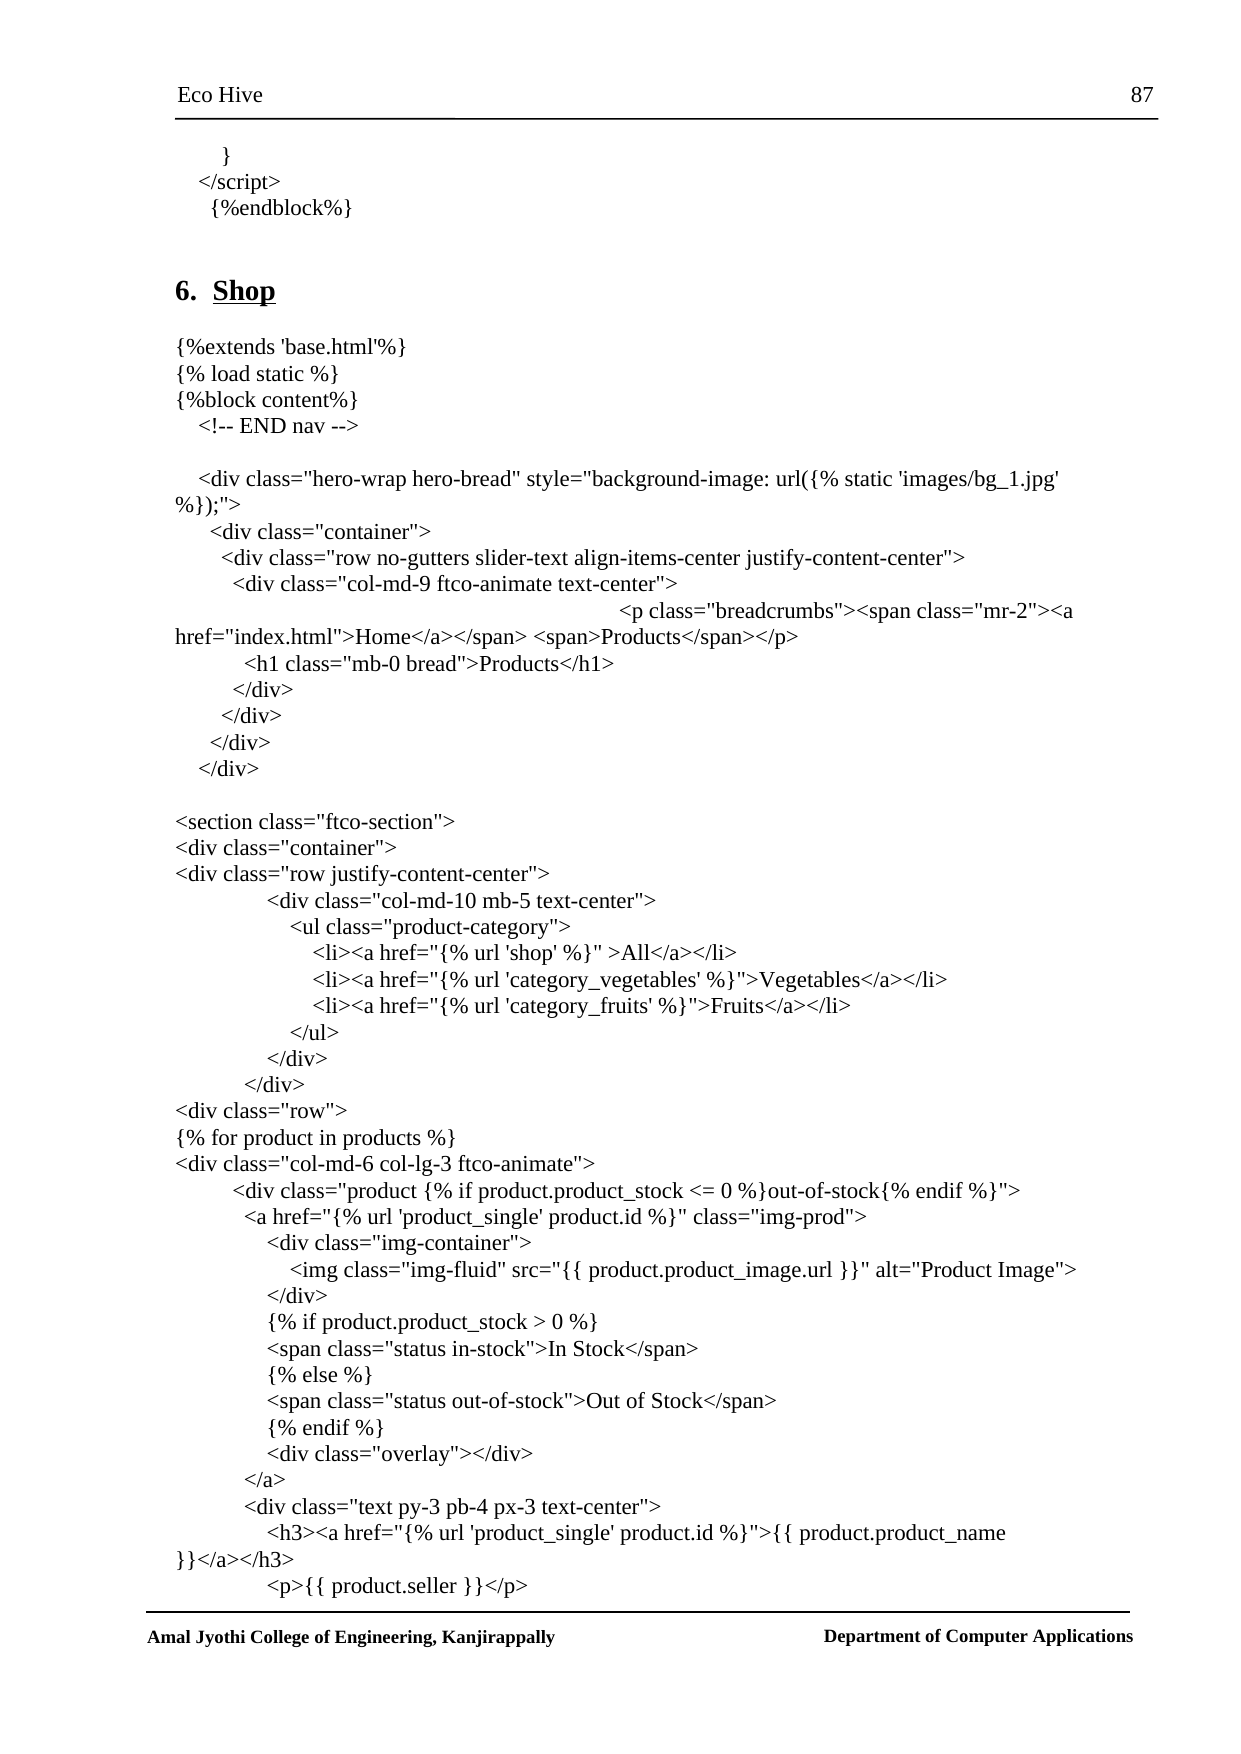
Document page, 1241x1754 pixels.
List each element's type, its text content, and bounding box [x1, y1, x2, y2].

text <div class="col-md-10 mb-5 text-center"> [175, 887, 1102, 913]
text <ul class="product-category"> [175, 913, 1102, 939]
text <p class="breadcrumbs"><span class="mr-2"><a href="index.html">Home</a></span> <span>Products</span></p> [175, 597, 1102, 649]
text <div class="row"> [175, 1098, 1102, 1124]
text <h3><a href="{% url 'product_single' product.id %}">{{ product.product_name }}</a></h3> [175, 1519, 1102, 1572]
text <div class="container"> [175, 518, 1102, 544]
text </div> [175, 755, 1102, 781]
text </a> [175, 1467, 1102, 1493]
text {% for product in products %} [175, 1124, 1102, 1150]
text </div> [175, 702, 1102, 729]
text <li><a href="{% url 'shop' %}" >All</a></li> [175, 939, 1102, 966]
text {% else %} [175, 1361, 1102, 1387]
text </div> [175, 1282, 1102, 1308]
text </div> [175, 729, 1102, 755]
text {% endif %} [175, 1414, 1102, 1440]
text <div class="text py-3 pb-4 px-3 text-center"> [175, 1493, 1102, 1519]
text </ul> [175, 1018, 1102, 1045]
text {%extends 'base.html'%} [175, 333, 1102, 360]
text <a href="{% url 'product_single' product.id %}" class="img-prod"> [175, 1203, 1102, 1229]
text </script> [175, 168, 1102, 194]
text <div class="img-container"> [175, 1229, 1102, 1256]
text </div> [175, 676, 1102, 702]
text {%endblock%} [175, 194, 1102, 221]
text <div class="col-md-9 ftco-animate text-center"> [175, 571, 1102, 597]
text <div class="col-md-6 col-lg-3 ftco-animate"> [175, 1150, 1102, 1177]
text <!-- END nav --> [175, 412, 1102, 439]
text {% if product.product_stock > 0 %} [175, 1308, 1102, 1335]
text <div class="container"> [175, 834, 1102, 860]
text <div class="row no-gutters slider-text align-items-center justify-content-center"> [175, 544, 1102, 571]
text </div> [175, 1045, 1102, 1071]
text <li><a href="{% url 'category_fruits' %}">Fruits</a></li> [175, 992, 1102, 1018]
text </div> [175, 1071, 1102, 1098]
text <li><a href="{% url 'category_vegetables' %}">Vegetables</a></li> [175, 966, 1102, 992]
list Shop [175, 273, 1102, 307]
text <div class="hero-wrap hero-bread" style="background-image: url({% static 'images/bg_1.jpg' %});"> [175, 465, 1102, 518]
text <span class="status out-of-stock">Out of Stock</span> [175, 1387, 1102, 1414]
text <div class="product {% if product.product_stock <= 0 %}out-of-stock{% endif %}"> [175, 1177, 1102, 1203]
text <span class="status in-stock">In Stock</span> [175, 1335, 1102, 1361]
text <h1 class="mb-0 bread">Products</h1> [175, 649, 1102, 676]
text <p>{{ product.seller }}</p> [175, 1572, 1102, 1598]
text <img class="img-fluid" src="{{ product.product_image.url }}" alt="Product Image"> [175, 1256, 1102, 1282]
text {%block content%} [175, 386, 1102, 412]
text <div class="row justify-content-center"> [175, 860, 1102, 887]
text } [175, 142, 1102, 168]
text {% load static %} [175, 360, 1102, 386]
text <div class="overlay"></div> [175, 1440, 1102, 1467]
text <section class="ftco-section"> [175, 808, 1102, 834]
